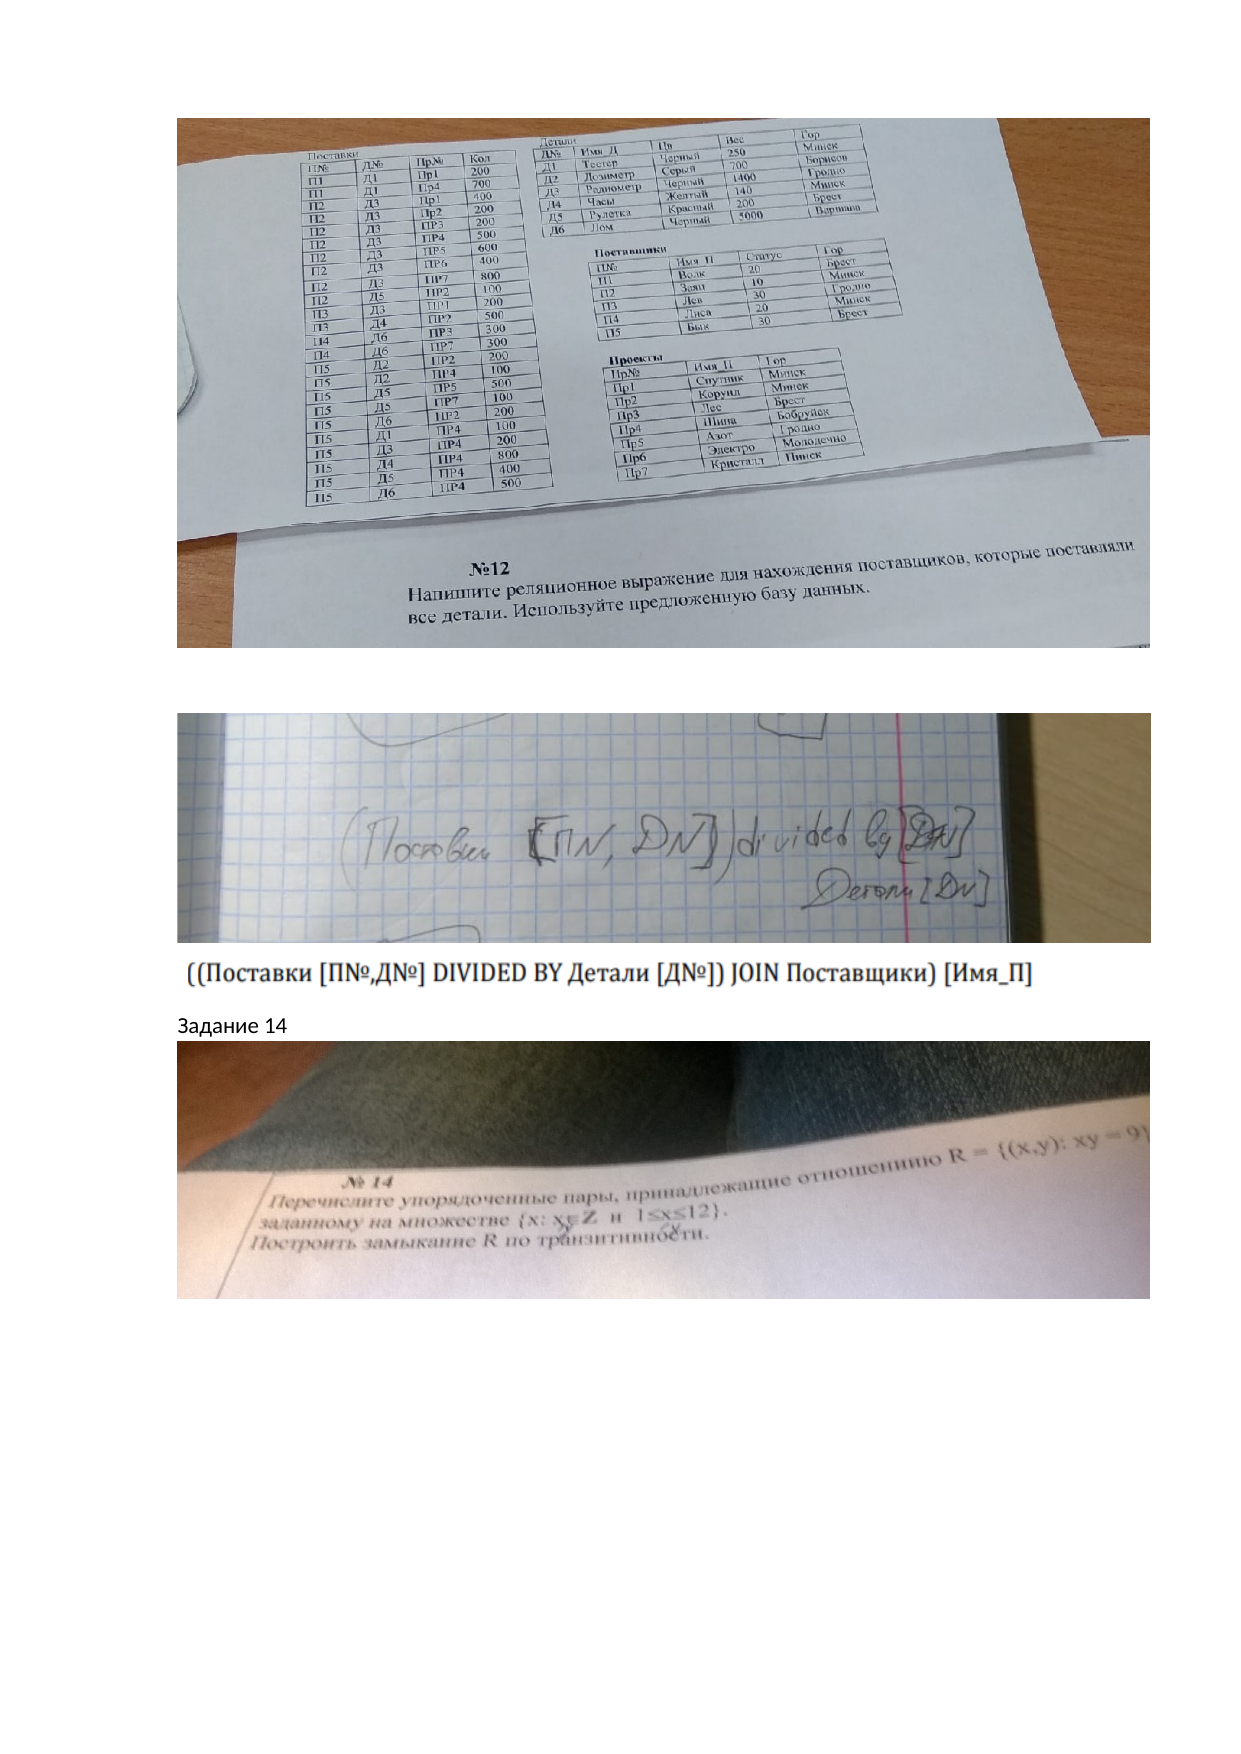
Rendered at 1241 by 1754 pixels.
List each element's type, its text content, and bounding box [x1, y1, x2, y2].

picture [177, 713, 1151, 943]
picture [177, 118, 1150, 648]
picture [177, 1041, 1150, 1299]
picture [177, 961, 1040, 993]
